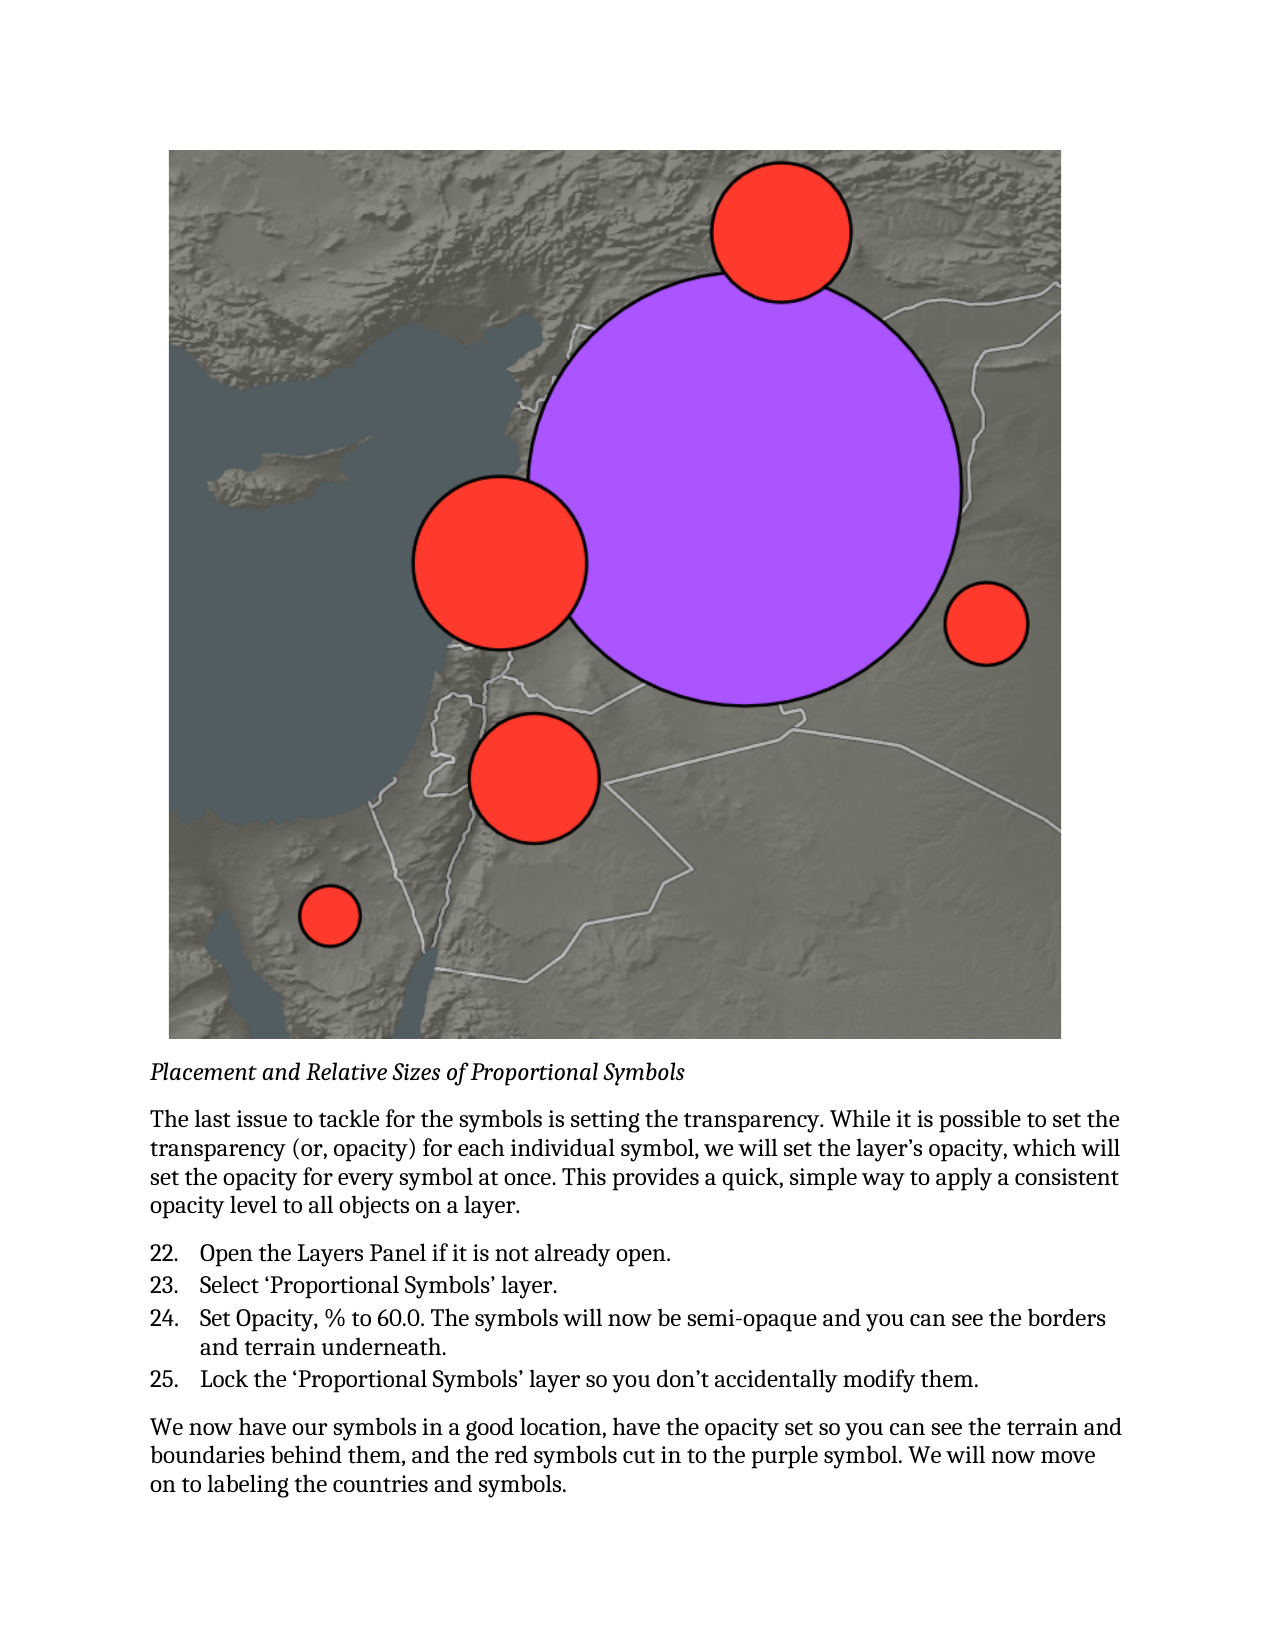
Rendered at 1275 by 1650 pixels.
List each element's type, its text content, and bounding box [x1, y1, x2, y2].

picture [168, 150, 1062, 1039]
list Set Opacity, % to 60.0. The symbols will now be semi-opaque and you can see the borders and terrain underneath. [150, 1304, 1125, 1361]
text Placement and Relative Sizes of Proportional Symbols [150, 1058, 1125, 1086]
list Open the Layers Panel if it is not already open. [150, 1239, 1125, 1268]
list Select ‘Proportional Symbols’ layer. [150, 1271, 1125, 1300]
list Lock the ‘Proportional Symbols’ layer so you don’t accidentally modify them. [150, 1365, 1125, 1394]
text The last issue to tackle for the symbols is setting the transparency. While it is possible to set the transparency (or, opacity) for each individual symbol, we will set the layer’s opacity, which will set the opacity for every symbol at once. This provides a quick, simple way to apply a consistent opacity level to all objects on a layer. [150, 1105, 1125, 1220]
text We now have our symbols in a good location, have the opacity set so you can see the terrain and boundaries behind them, and the red symbols cut in to the purple symbol. We will now move on to labeling the countries and symbols. [150, 1413, 1125, 1499]
